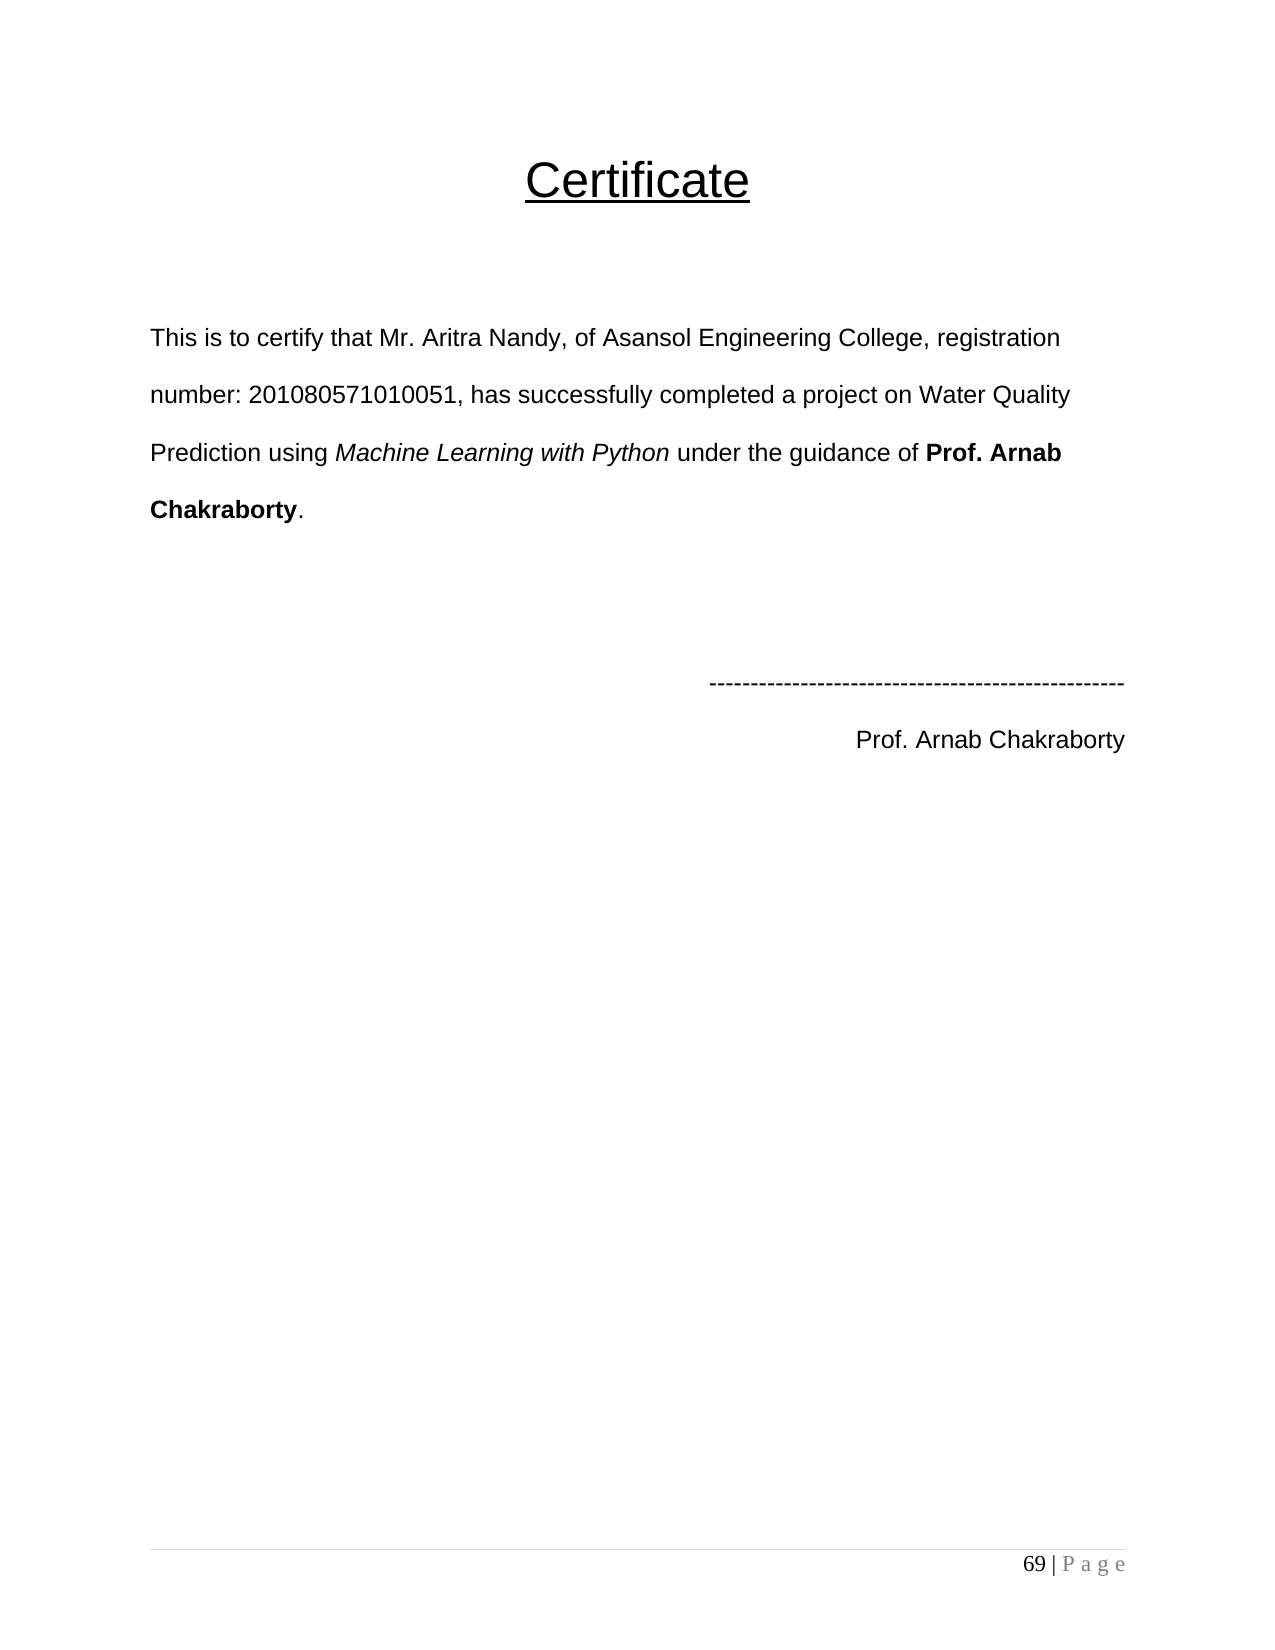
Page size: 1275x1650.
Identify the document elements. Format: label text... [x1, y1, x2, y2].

text Prof. Arnab Chakraborty [150, 725, 1125, 754]
text Certificate [150, 150, 1125, 207]
text -------------------------------------------------- [150, 667, 1125, 696]
text This is to certify that Mr. Aritra Nandy, of Asansol Engineering College, registration number: 201080571010051, has successfully completed a project on Water Quality Prediction using Machine Learning with Python under the guidance of Prof. Arnab Chakraborty. [150, 322, 1125, 524]
